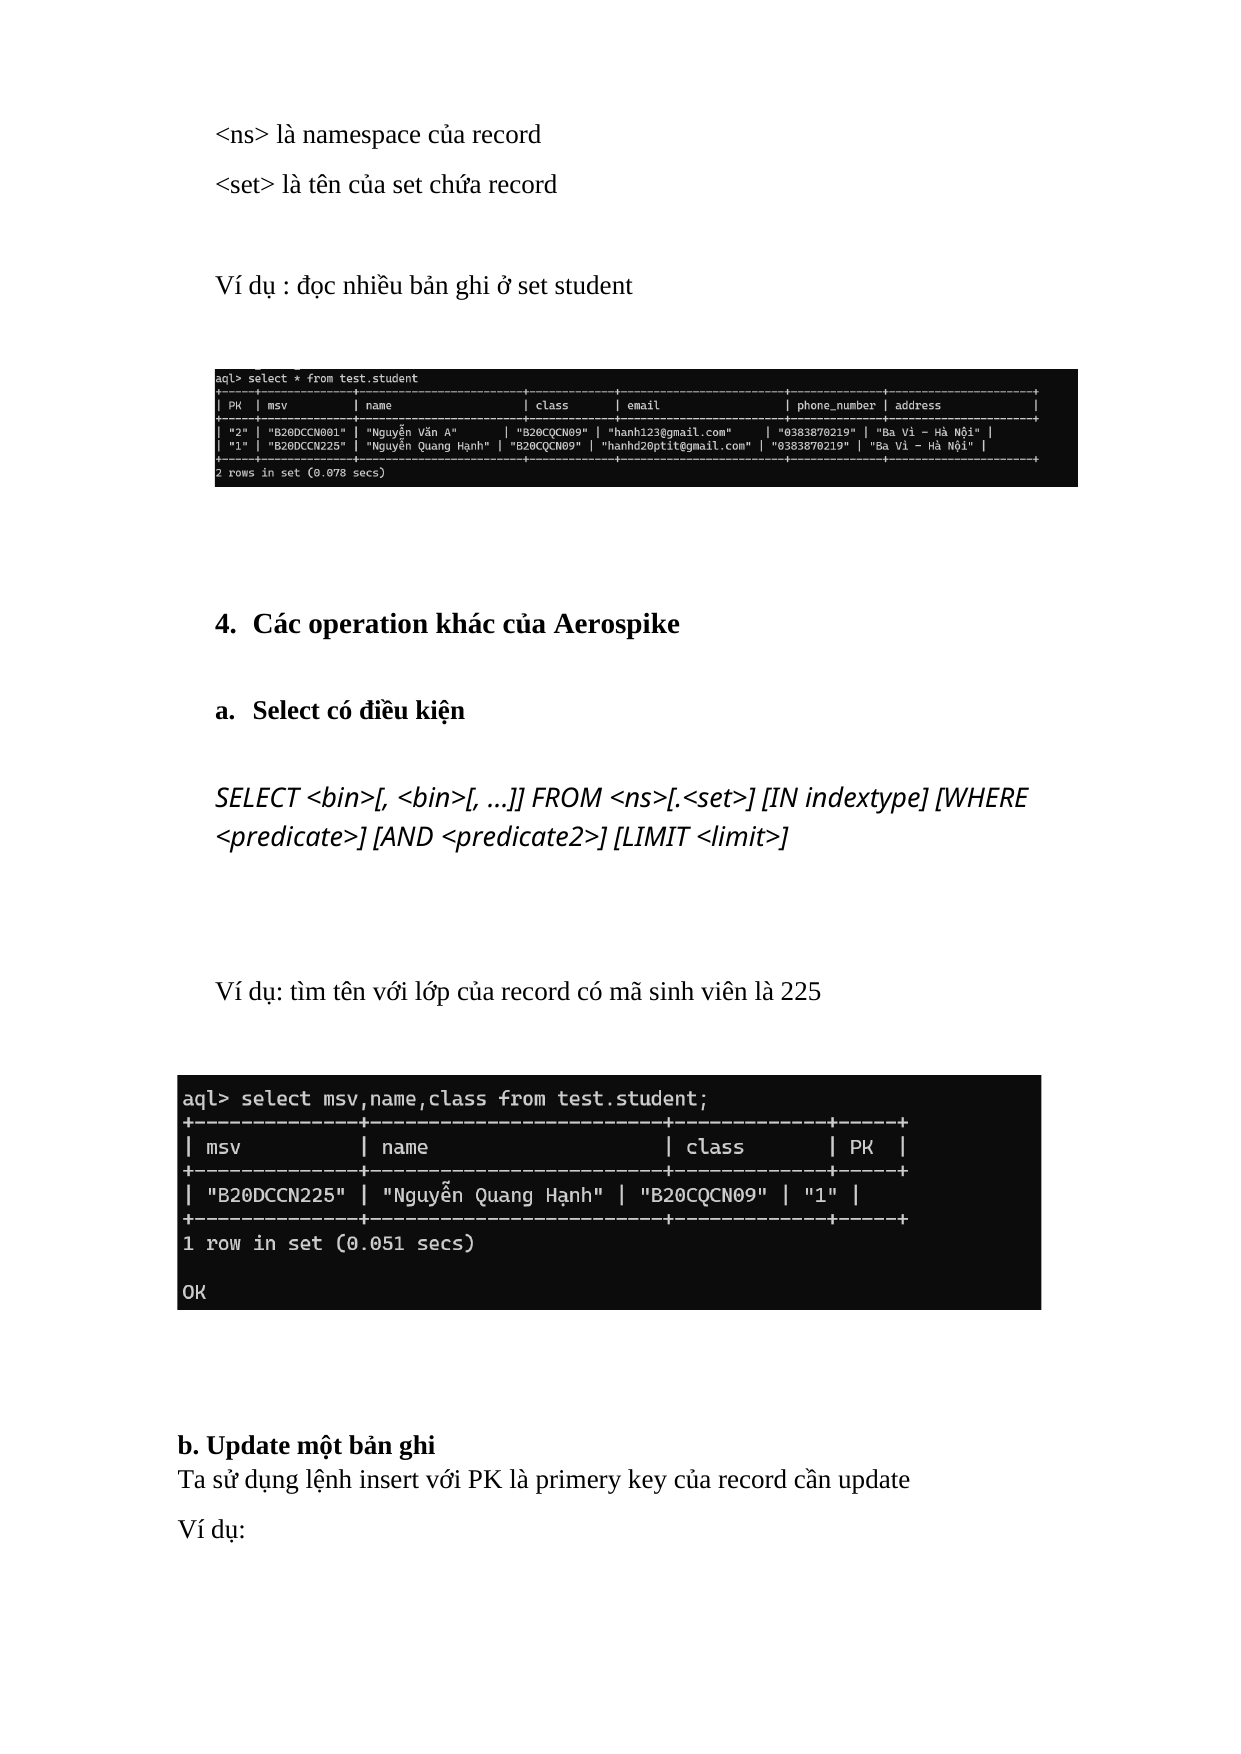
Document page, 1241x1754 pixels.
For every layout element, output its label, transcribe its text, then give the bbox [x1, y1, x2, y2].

subtitle Select có điều kiện [215, 694, 1152, 726]
text Ví dụ: tìm tên với lớp của record có mã sinh viên là 225 [215, 975, 1152, 1006]
text Ví dụ : đọc nhiều bản ghi ở set student [215, 269, 1152, 300]
subtitle Các operation khác của Aerospike [215, 606, 1152, 640]
text Ta sử dụng lệnh insert với PK là primery key của record cần update [177, 1463, 1152, 1494]
text <set> là tên của set chứa record [215, 168, 1152, 199]
picture [177, 1075, 1042, 1310]
picture [214, 369, 1078, 487]
text Ví dụ: [177, 1513, 1152, 1544]
text SELECT <bin>[, <bin>[, ...]] FROM <ns>[.<set>] [IN indextype] [WHERE <predicate>] [AND <predicate2>] [LIMIT <limit>] [215, 778, 1152, 855]
subtitle b. Update một bản ghi [177, 1429, 1152, 1461]
text <ns> là namespace của record [215, 118, 1152, 149]
